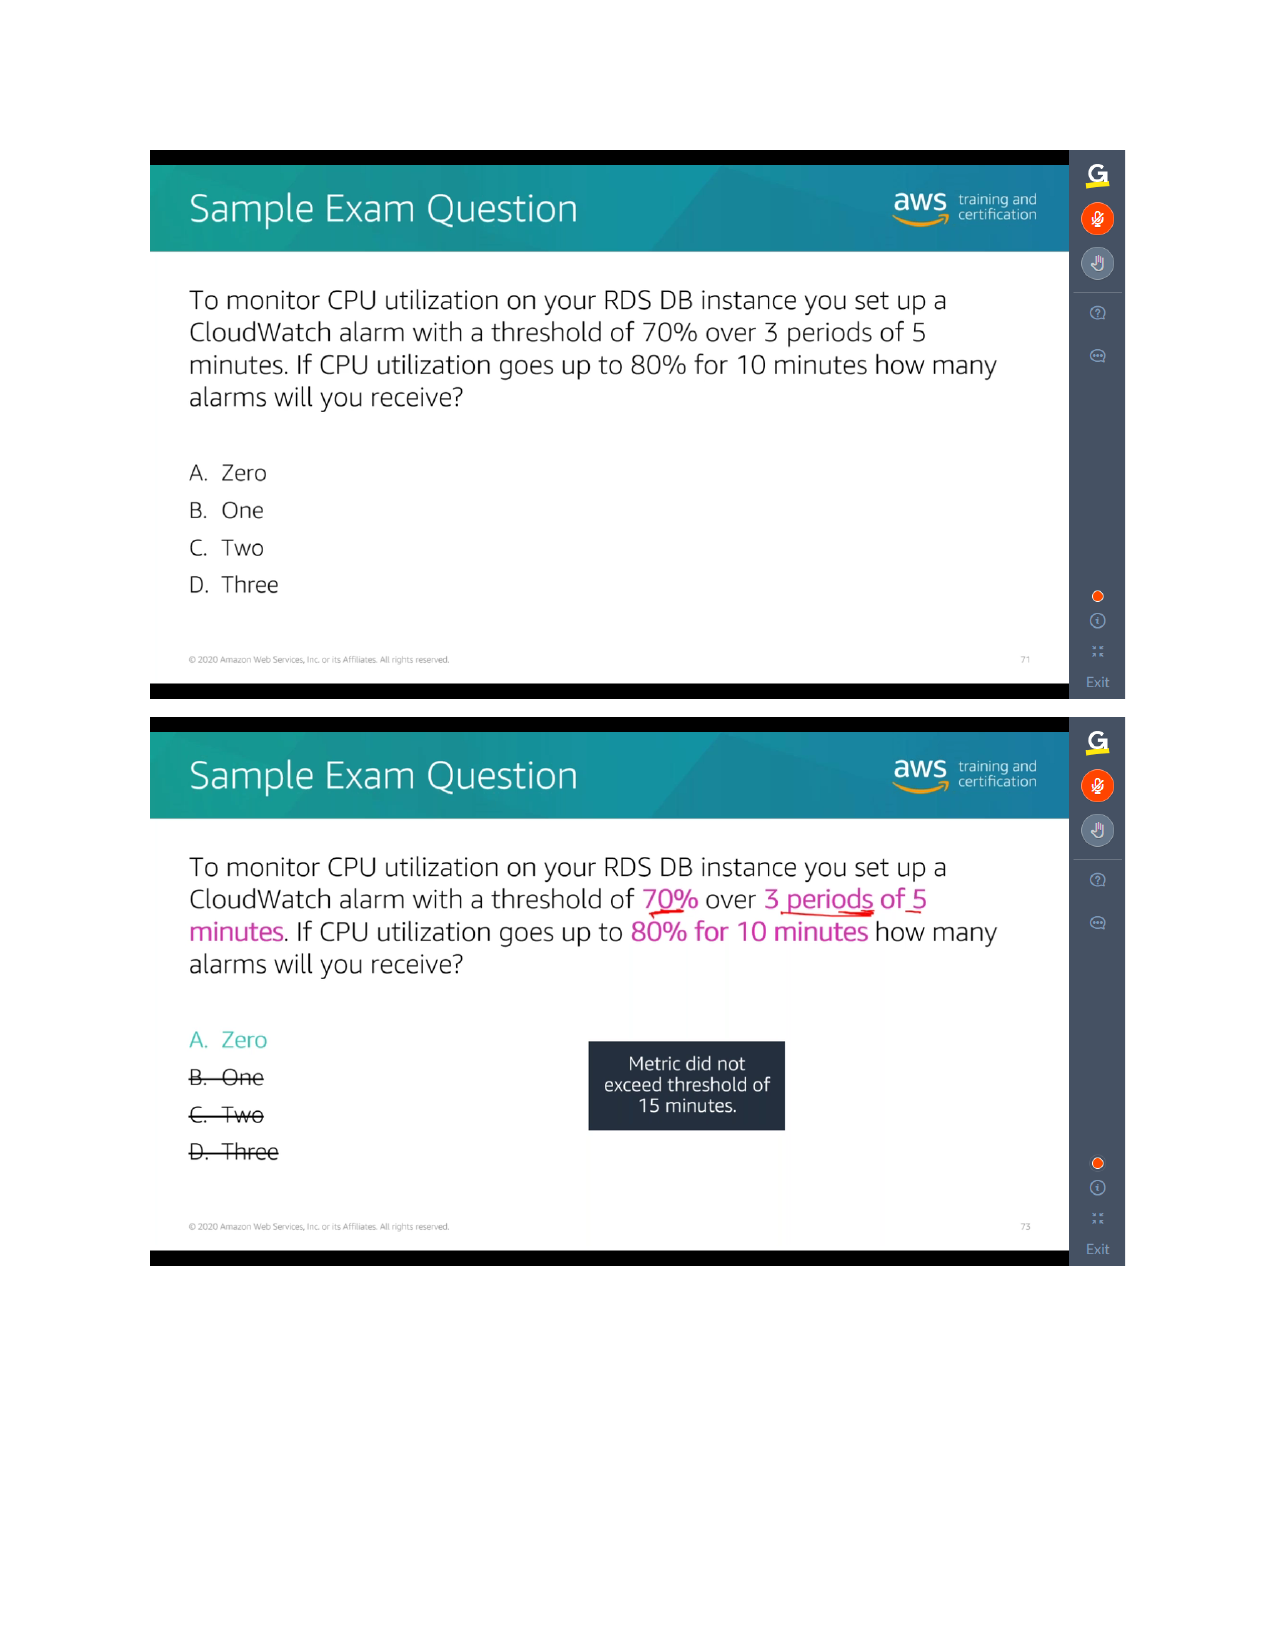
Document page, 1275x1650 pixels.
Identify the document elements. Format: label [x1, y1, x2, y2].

picture [150, 150, 1125, 699]
picture [150, 717, 1125, 1266]
